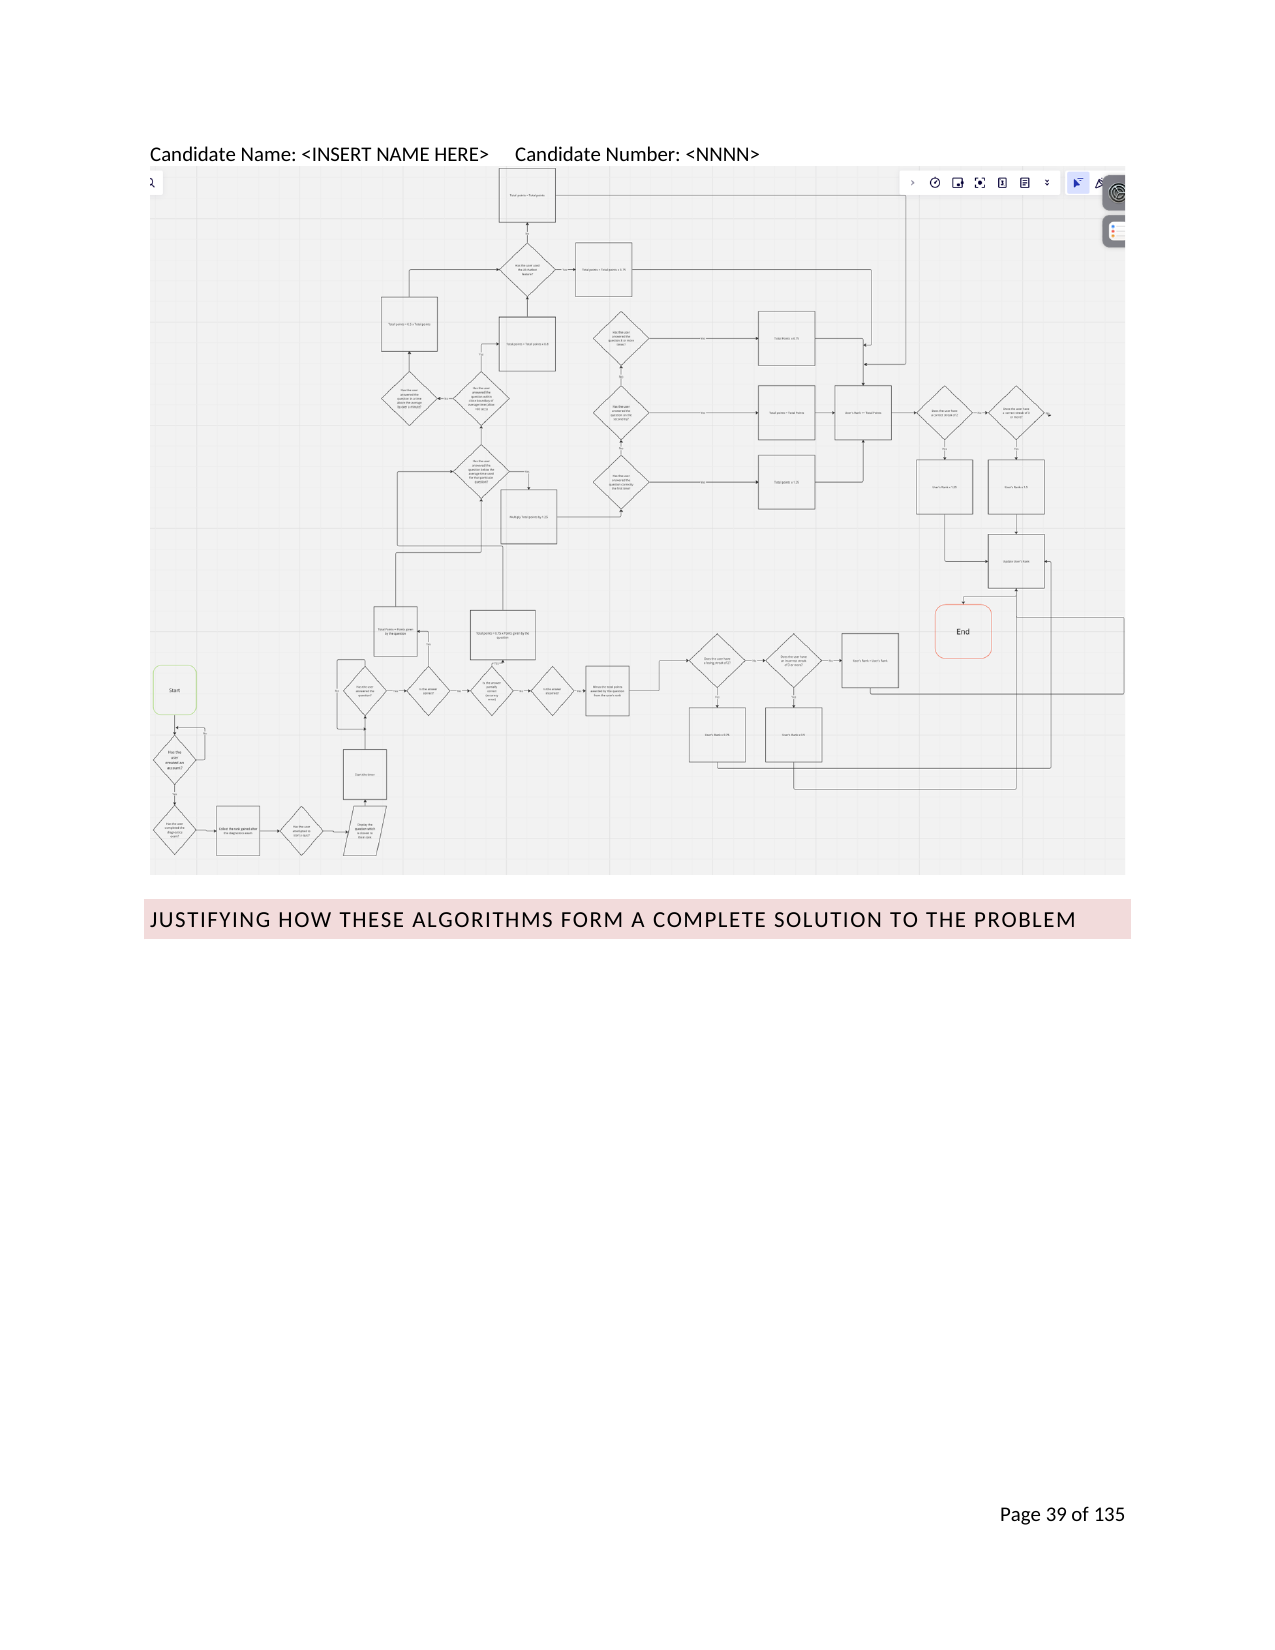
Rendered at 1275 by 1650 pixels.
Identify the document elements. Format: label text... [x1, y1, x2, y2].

picture [150, 166, 1125, 875]
subtitle justifying how these algorithms form a complete solution to the PROBLEM [150, 905, 1125, 933]
